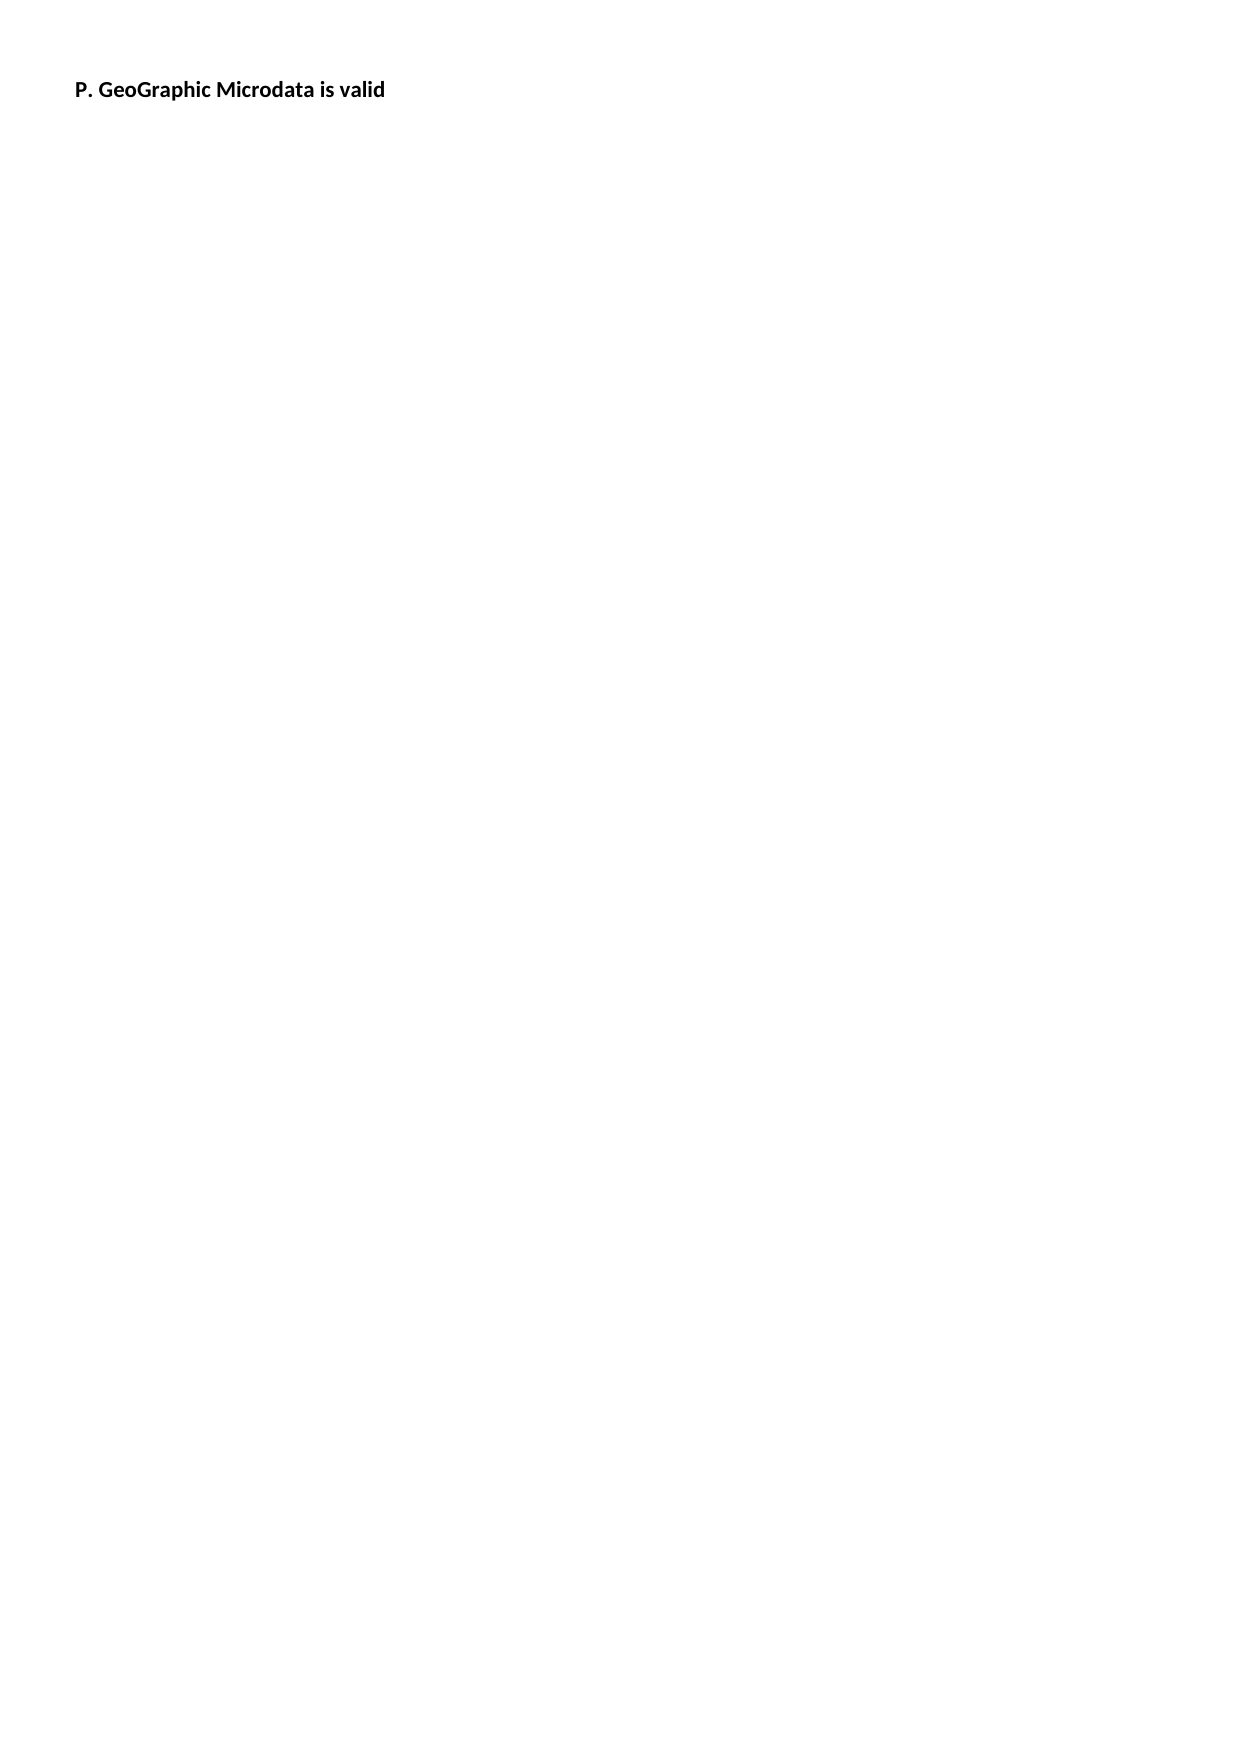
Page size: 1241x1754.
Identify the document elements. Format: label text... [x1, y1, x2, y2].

text P. GeoGraphic Microdata is valid [75, 75, 1165, 103]
